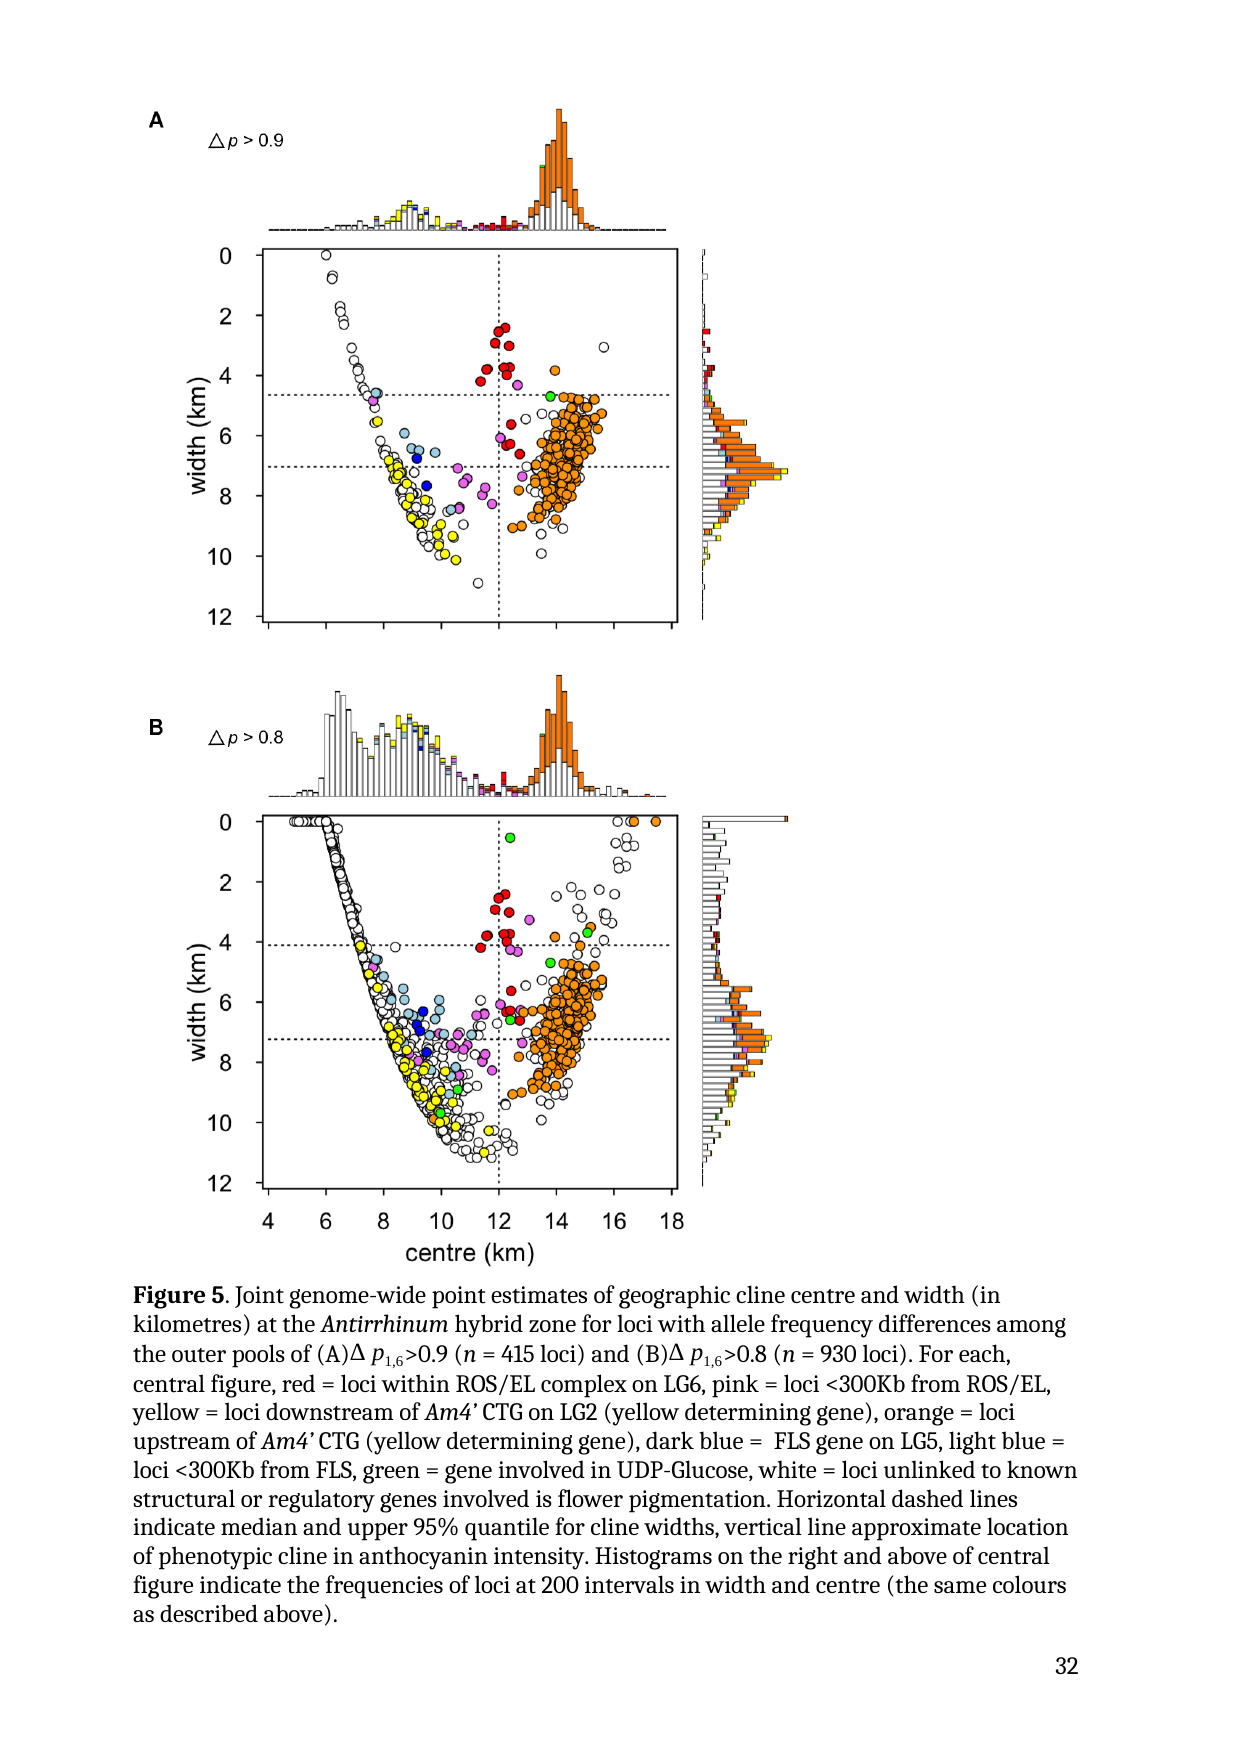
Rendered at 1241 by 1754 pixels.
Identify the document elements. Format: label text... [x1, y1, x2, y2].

text Figure 5. Joint genome-wide point estimates of geographic cline centre and width (in kilometres) at the Antirrhinum hybrid zone for loci with allele frequency differences among the outer pools of (A)>0.9 (n = 415 loci) and (B)>0.8 (n = 930 loci). For each, central figure, red = loci within ROS/EL complex on LG6, pink = loci <300Kb from ROS/EL, yellow = loci downstream of Am4’ CTG on LG2 (yellow determining gene), orange = loci upstream of Am4’ CTG (yellow determining gene), dark blue = FLS gene on LG5, light blue = loci <300Kb from FLS, green = gene involved in UDP-Glucose, white = loci unlinked to known structural or regulatory genes involved is flower pigmentation. Horizontal dashed lines indicate median and upper 95% quantile for cline widths, vertical line approximate location of phenotypic cline in anthocyanin intensity. Histograms on the right and above of central figure indicate the frequencies of loci at 200 intervals in width and centre (the same colours as described above). [133, 1281, 1078, 1628]
picture [132, 103, 808, 1281]
